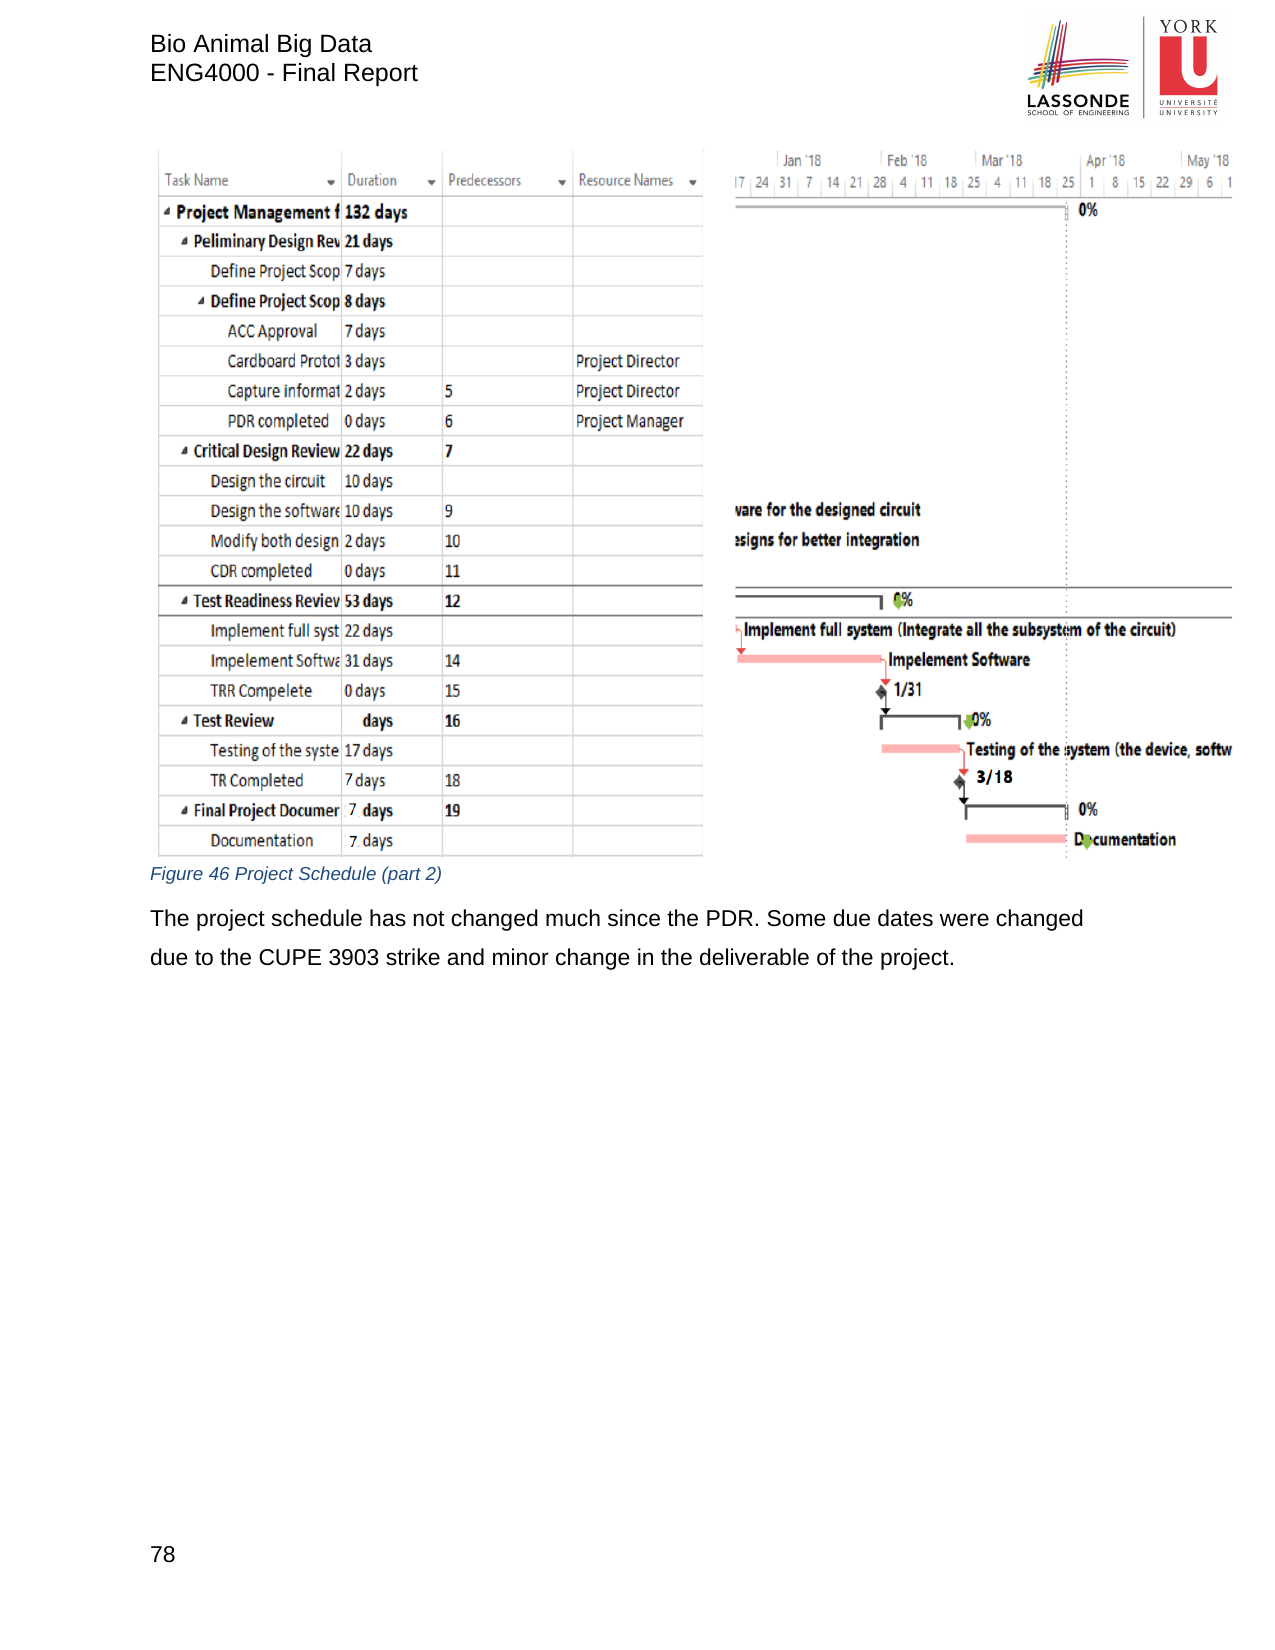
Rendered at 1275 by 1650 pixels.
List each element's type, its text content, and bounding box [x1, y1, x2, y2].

picture [1025, 12, 1228, 122]
picture [150, 150, 1235, 863]
text The project schedule has not changed much since the PDR. Some due dates were changed due to the CUPE 3903 strike and minor change in the deliverable of the project. [150, 905, 1125, 971]
